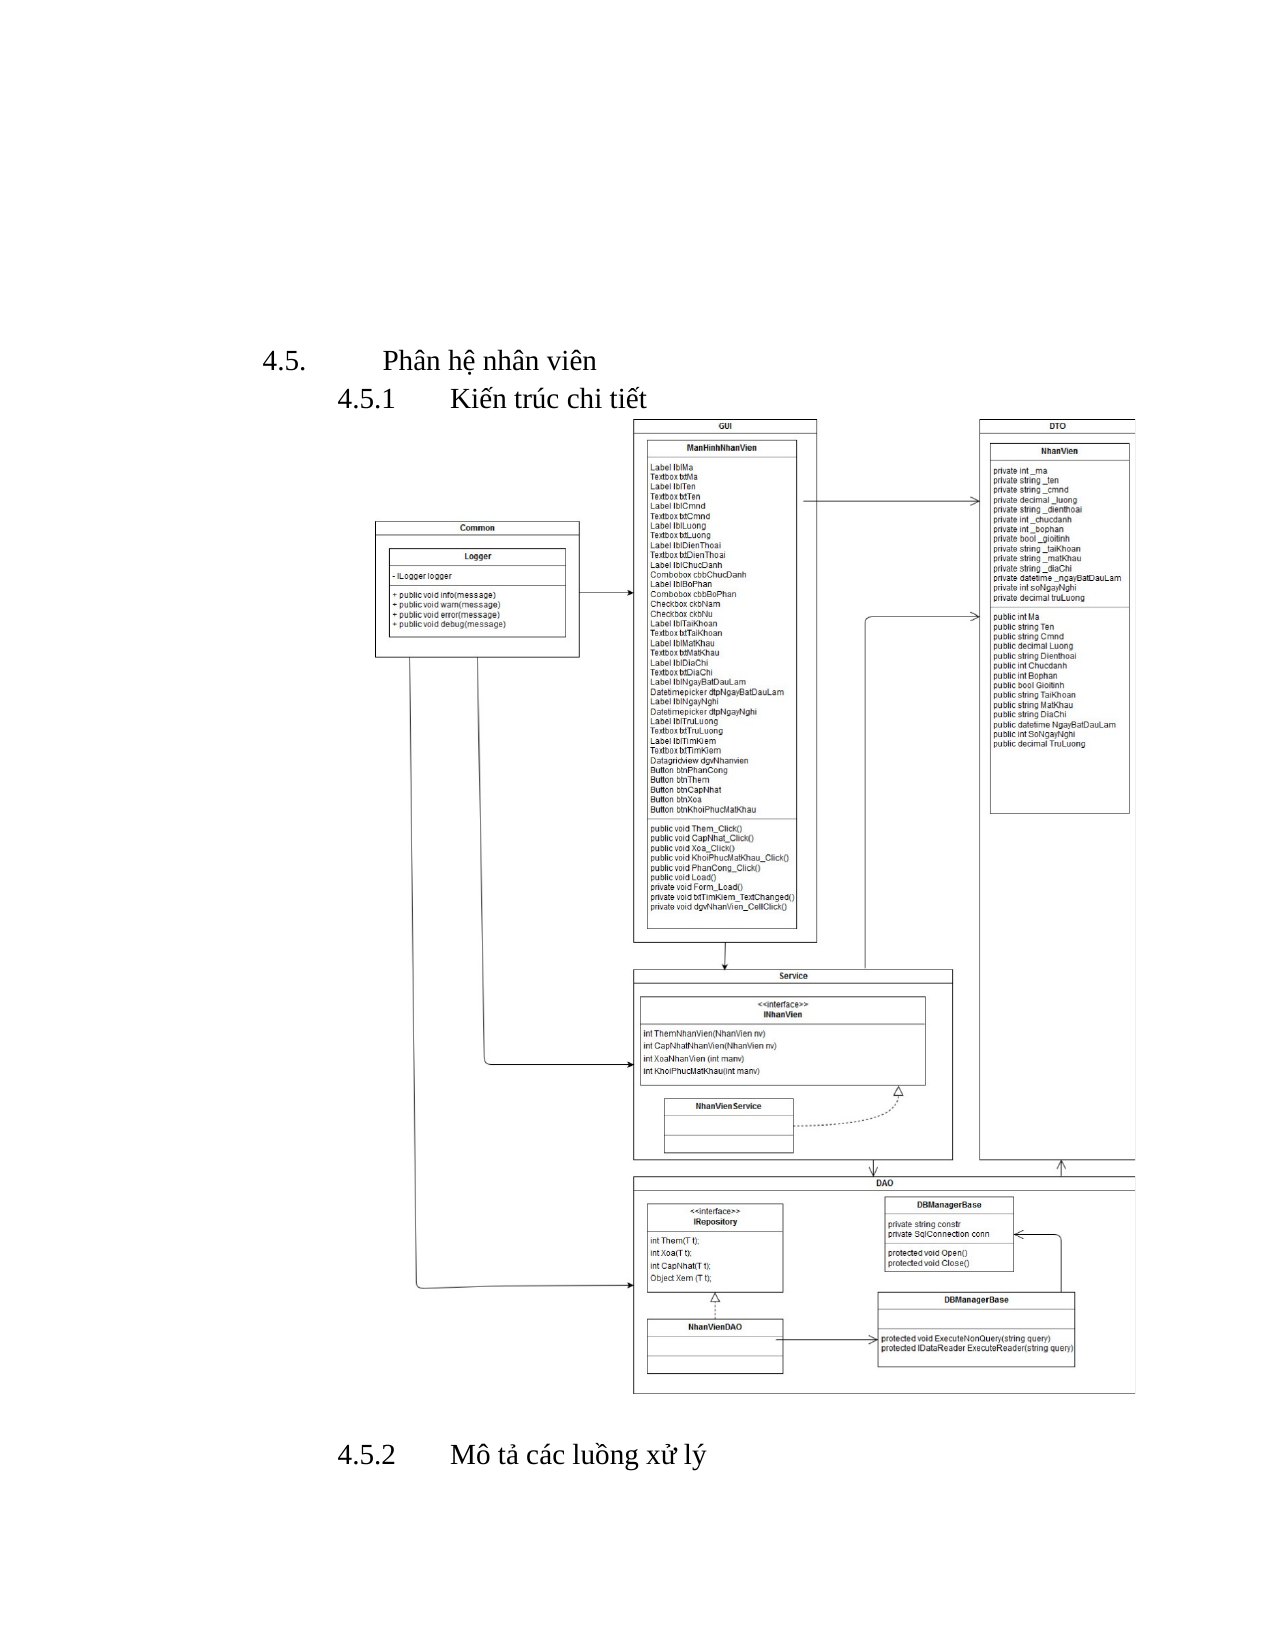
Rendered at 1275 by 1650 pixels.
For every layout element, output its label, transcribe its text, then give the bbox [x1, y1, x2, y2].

title Phân hệ nhân viên [262, 343, 1125, 376]
title Mô tả các luồng xử lý [337, 1437, 1125, 1471]
picture [375, 419, 1136, 1394]
title Kiến trúc chi tiết [337, 381, 1125, 415]
